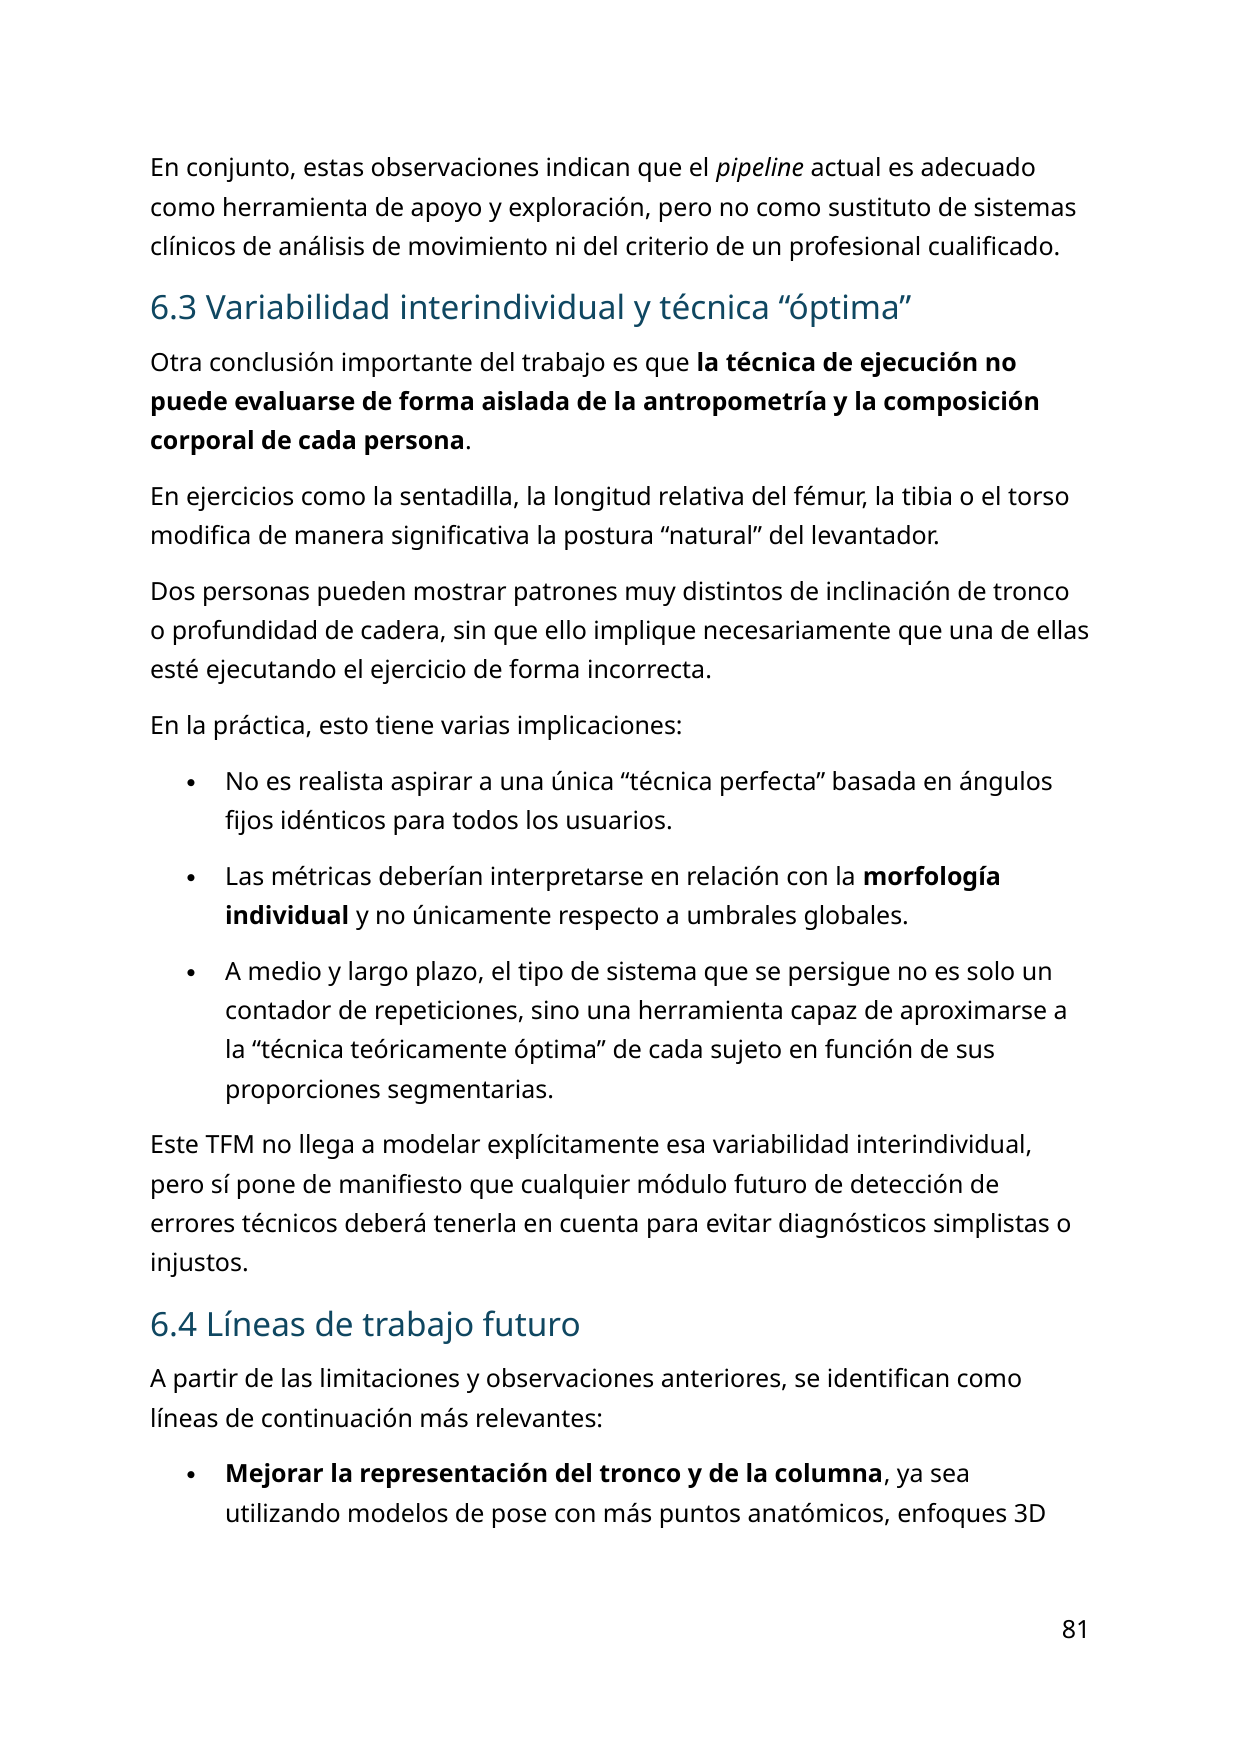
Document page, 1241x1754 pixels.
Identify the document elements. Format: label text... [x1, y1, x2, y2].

subtitle 6.3 Variabilidad interindividual y técnica “óptima” [150, 284, 1090, 329]
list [187, 1456, 1090, 1529]
list Las métricas deberían interpretarse en relación con la morfología individual y no únicamente respecto a umbrales globales. [187, 859, 1090, 932]
text A partir de las limitaciones y observaciones anteriores, se identifican como líneas de continuación más relevantes: [150, 1361, 1090, 1434]
text En ejercicios como la sentadilla, la longitud relativa del fémur, la tibia o el torso modifica de manera significativa la postura “natural” del levantador. [150, 479, 1090, 552]
text Este TFM no llega a modelar explícitamente esa variabilidad interindividual, pero sí pone de manifiesto que cualquier módulo futuro de detección de errores técnicos deberá tenerla en cuenta para evitar diagnósticos simplistas o injustos. [150, 1127, 1090, 1279]
text En conjunto, estas observaciones indican que el pipeline actual es adecuado como herramienta de apoyo y exploración, pero no como sustituto de sistemas clínicos de análisis de movimiento ni del criterio de un profesional cualificado. [150, 150, 1090, 262]
text En la práctica, esto tiene varias implicaciones: [150, 708, 1090, 742]
list No es realista aspirar a una única “técnica perfecta” basada en ángulos fijos idénticos para todos los usuarios. [187, 764, 1090, 837]
subtitle 6.4 Líneas de trabajo futuro [150, 1301, 1090, 1346]
text Dos personas pueden mostrar patrones muy distintos de inclinación de tronco o profundidad de cadera, sin que ello implique necesariamente que una de ellas esté ejecutando el ejercicio de forma incorrecta. [150, 574, 1090, 686]
text Otra conclusión importante del trabajo es que la técnica de ejecución no puede evaluarse de forma aislada de la antropometría y la composición corporal de cada persona. [150, 345, 1090, 457]
list A medio y largo plazo, el tipo de sistema que se persigue no es solo un contador de repeticiones, sino una herramienta capaz de aproximarse a la “técnica teóricamente óptima” de cada sujeto en función de sus proporciones segmentarias. [187, 954, 1090, 1105]
